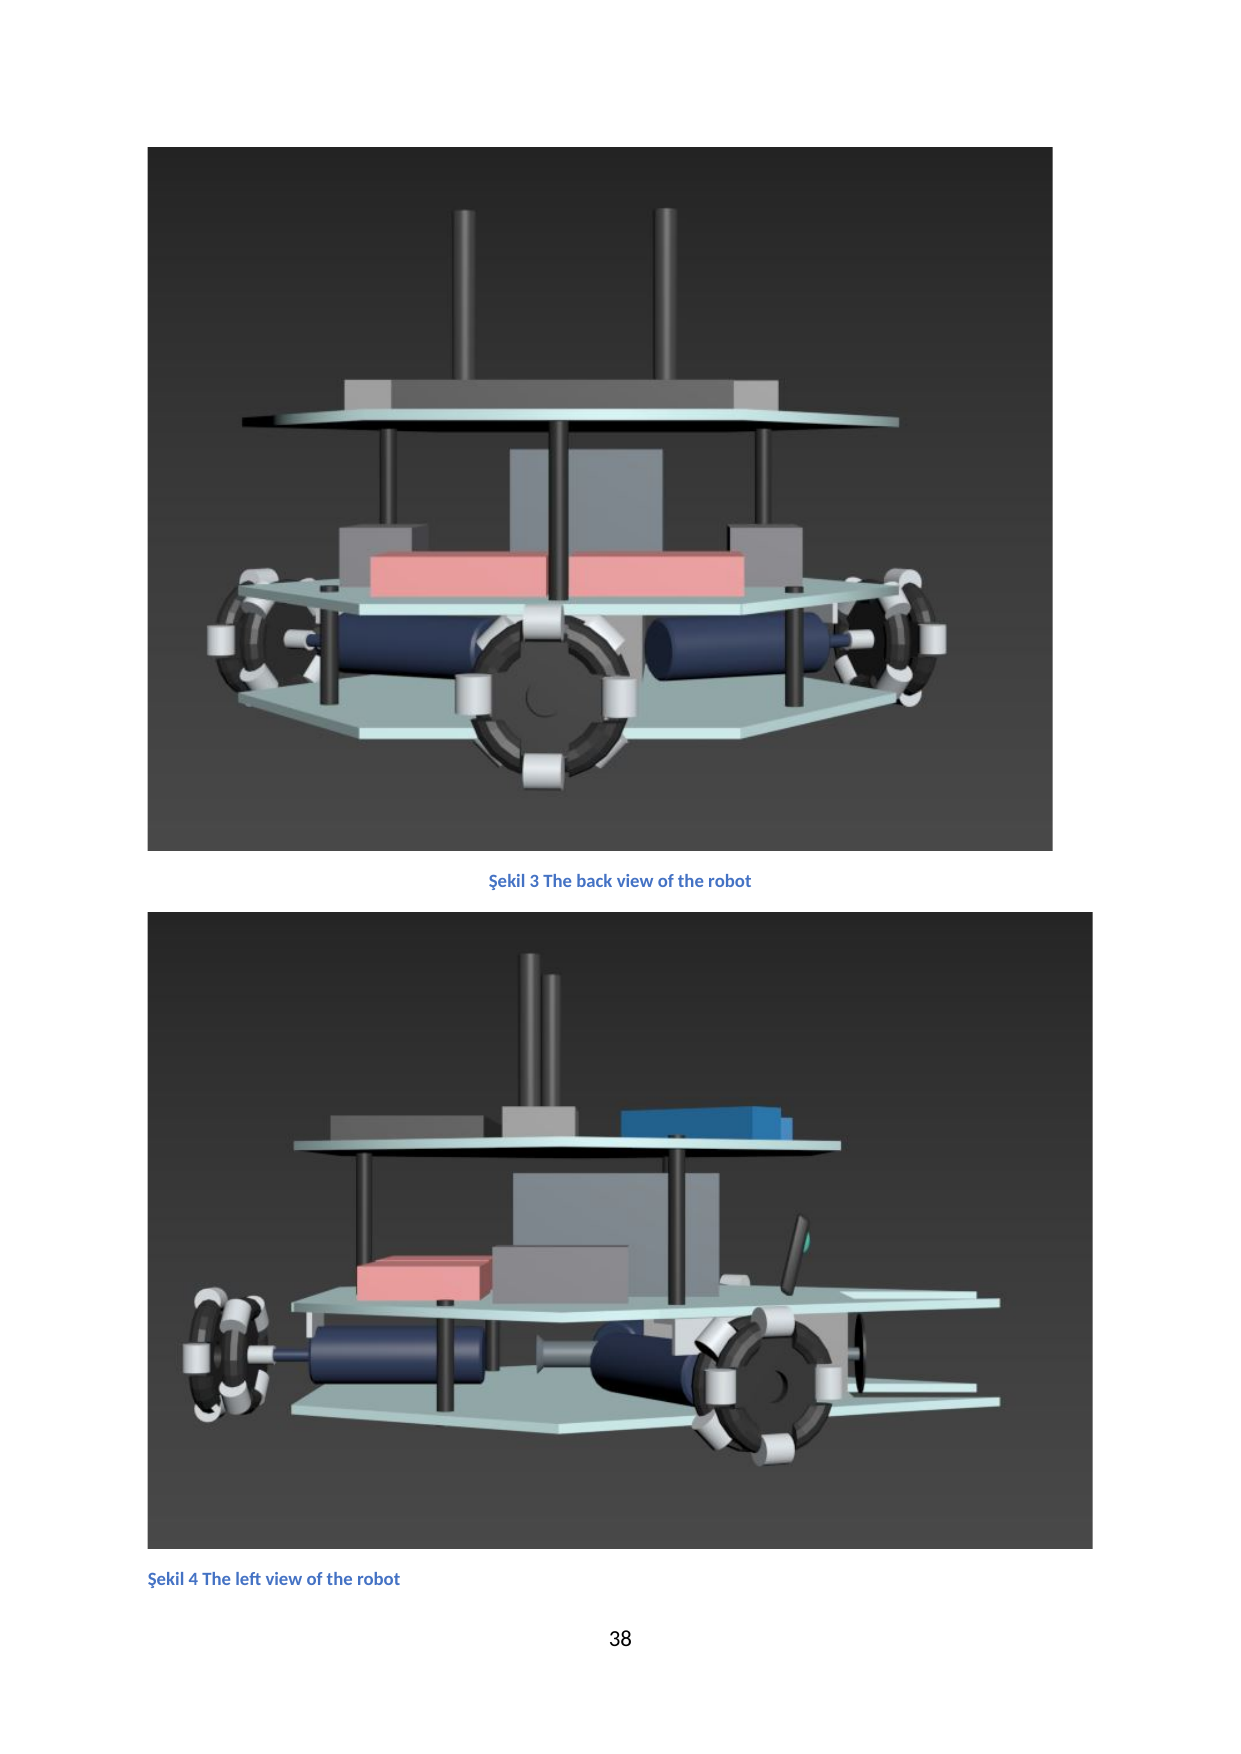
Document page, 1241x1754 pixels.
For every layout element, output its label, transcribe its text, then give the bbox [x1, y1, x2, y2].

picture [147, 147, 1053, 851]
text Şekil 3 The back view of the robot [148, 869, 1093, 892]
picture [147, 912, 1093, 1549]
